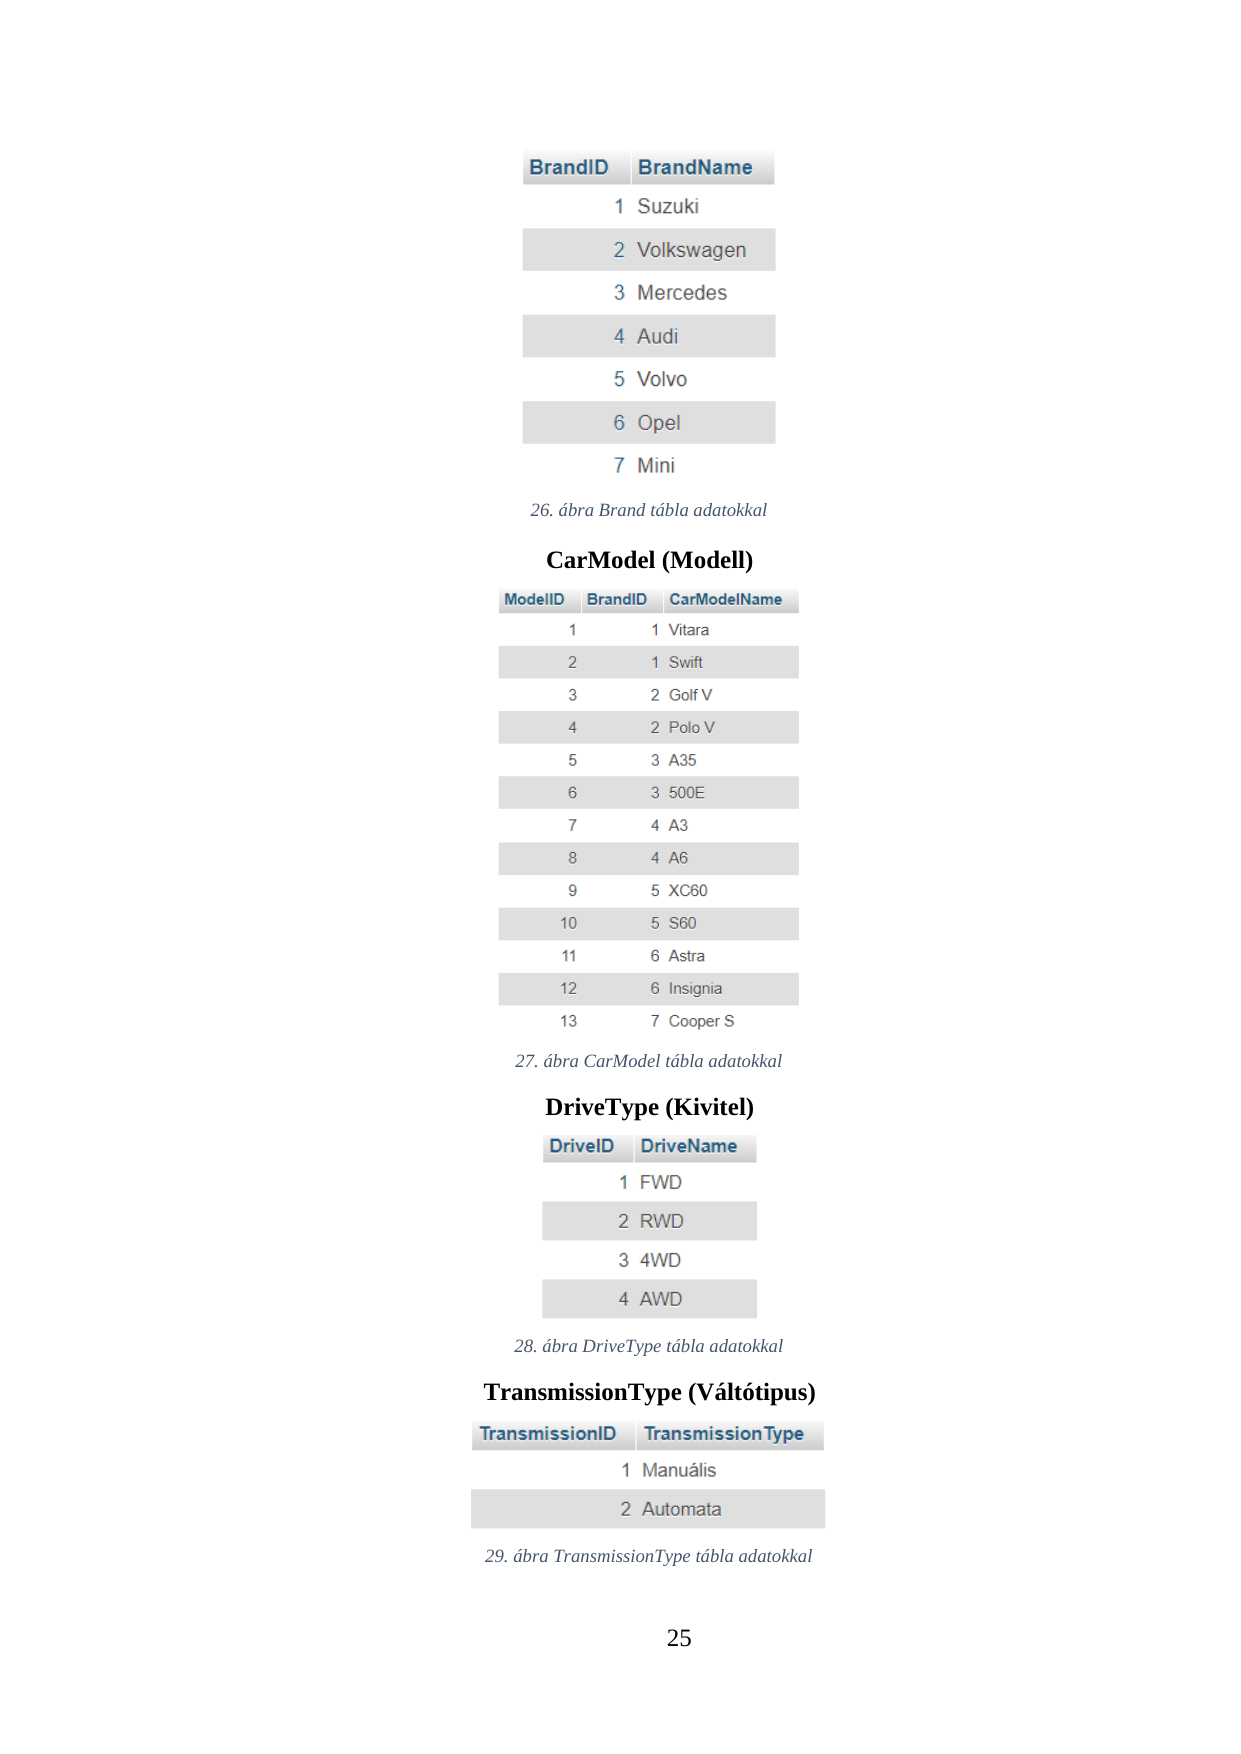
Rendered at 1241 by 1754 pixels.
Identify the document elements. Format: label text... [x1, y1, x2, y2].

text 26. ábra Brand tábla adatokkal [207, 498, 1092, 520]
text DriveType (Kivitel) [207, 1092, 1092, 1121]
picture [471, 1420, 828, 1531]
text 28. ábra DriveType tábla adatokkal [207, 1335, 1092, 1356]
picture [522, 147, 777, 484]
text TransmissionType (Váltótipus) [207, 1377, 1092, 1406]
text 27. ábra CarModel tábla adatokkal [207, 1050, 1092, 1071]
picture [542, 1135, 758, 1321]
text CarModel (Modell) [207, 545, 1092, 574]
text 29. ábra TransmissionType tábla adatokkal [207, 1545, 1092, 1566]
picture [498, 588, 801, 1036]
